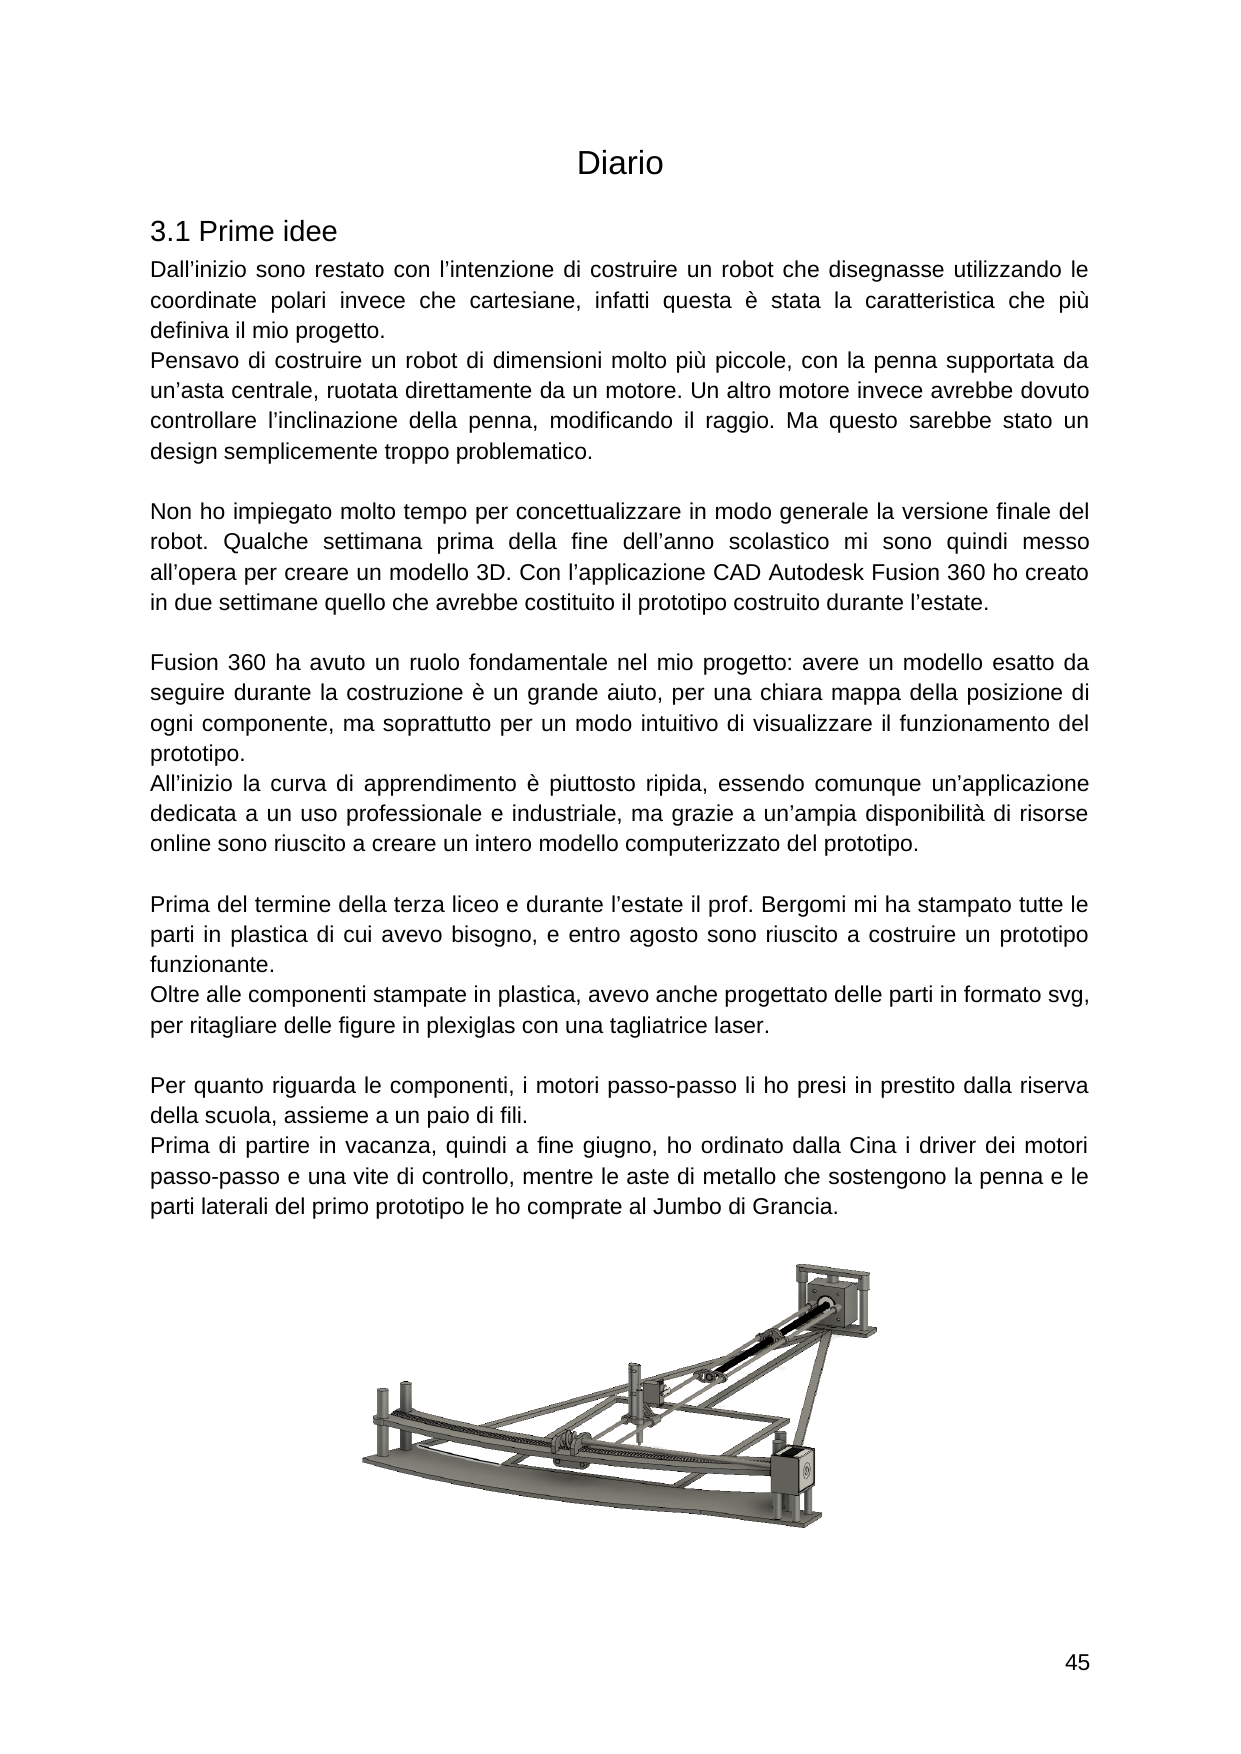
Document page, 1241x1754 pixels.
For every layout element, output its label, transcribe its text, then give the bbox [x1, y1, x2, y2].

subtitle Diario [150, 143, 1090, 181]
text Non ho impiegato molto tempo per concettualizzare in modo generale la versione finale del robot. Qualche settimana prima della fine dell’anno scolastico mi sono quindi messo all’opera per creare un modello 3D. Con l’applicazione CAD Autodesk Fusion 360 ho creato in due settimane quello che avrebbe costituito il prototipo costruito durante l’estate. [150, 498, 1090, 615]
text Oltre alle componenti stampate in plastica, avevo anche progettato delle parti in formato svg, per ritagliare delle figure in plexiglas con una tagliatrice laser. [150, 981, 1090, 1038]
text Pensavo di costruire un robot di dimensioni molto più piccole, con la penna supportata da un’asta centrale, ruotata direttamente da un motore. Un altro motore invece avrebbe dovuto controllare l’inclinazione della penna, modificando il raggio. Ma questo sarebbe stato un design semplicemente troppo problematico. [150, 347, 1090, 464]
text All’inizio la curva di apprendimento è piuttosto ripida, essendo comunque un’applicazione dedicata a un uso professionale e industriale, ma grazie a un’ampia disponibilità di risorse online sono riuscito a creare un intero modello computerizzato del prototipo. [150, 770, 1090, 857]
text Prima del termine della terza liceo e durante l’estate il prof. Bergomi mi ha stampato tutte le parti in plastica di cui avevo bisogno, e entro agosto sono riuscito a costruire un prototipo funzionante. [150, 891, 1090, 977]
text Fusion 360 ha avuto un ruolo fondamentale nel mio progetto: avere un modello esatto da seguire durante la costruzione è un grande aiuto, per una chiara mappa della posizione di ogni componente, ma soprattutto per un modo intuitivo di visualizzare il funzionamento del prototipo. [150, 649, 1090, 766]
subtitle 3.1 Prime idee [150, 214, 1090, 248]
picture [353, 1249, 886, 1543]
text Dall’inizio sono restato con l’intenzione di costruire un robot che disegnasse utilizzando le coordinate polari invece che cartesiane, infatti questa è stata la caratteristica che più definiva il mio progetto. [150, 256, 1090, 343]
text Prima di partire in vacanza, quindi a fine giugno, ho ordinato dalla Cina i driver dei motori passo-passo e una vite di controllo, mentre le aste di metallo che sostengono la penna e le parti laterali del primo prototipo le ho comprate al Jumbo di Grancia. [150, 1132, 1090, 1219]
text Per quanto riguarda le componenti, i motori passo-passo li ho presi in prestito dalla riserva della scuola, assieme a un paio di fili. [150, 1072, 1090, 1128]
